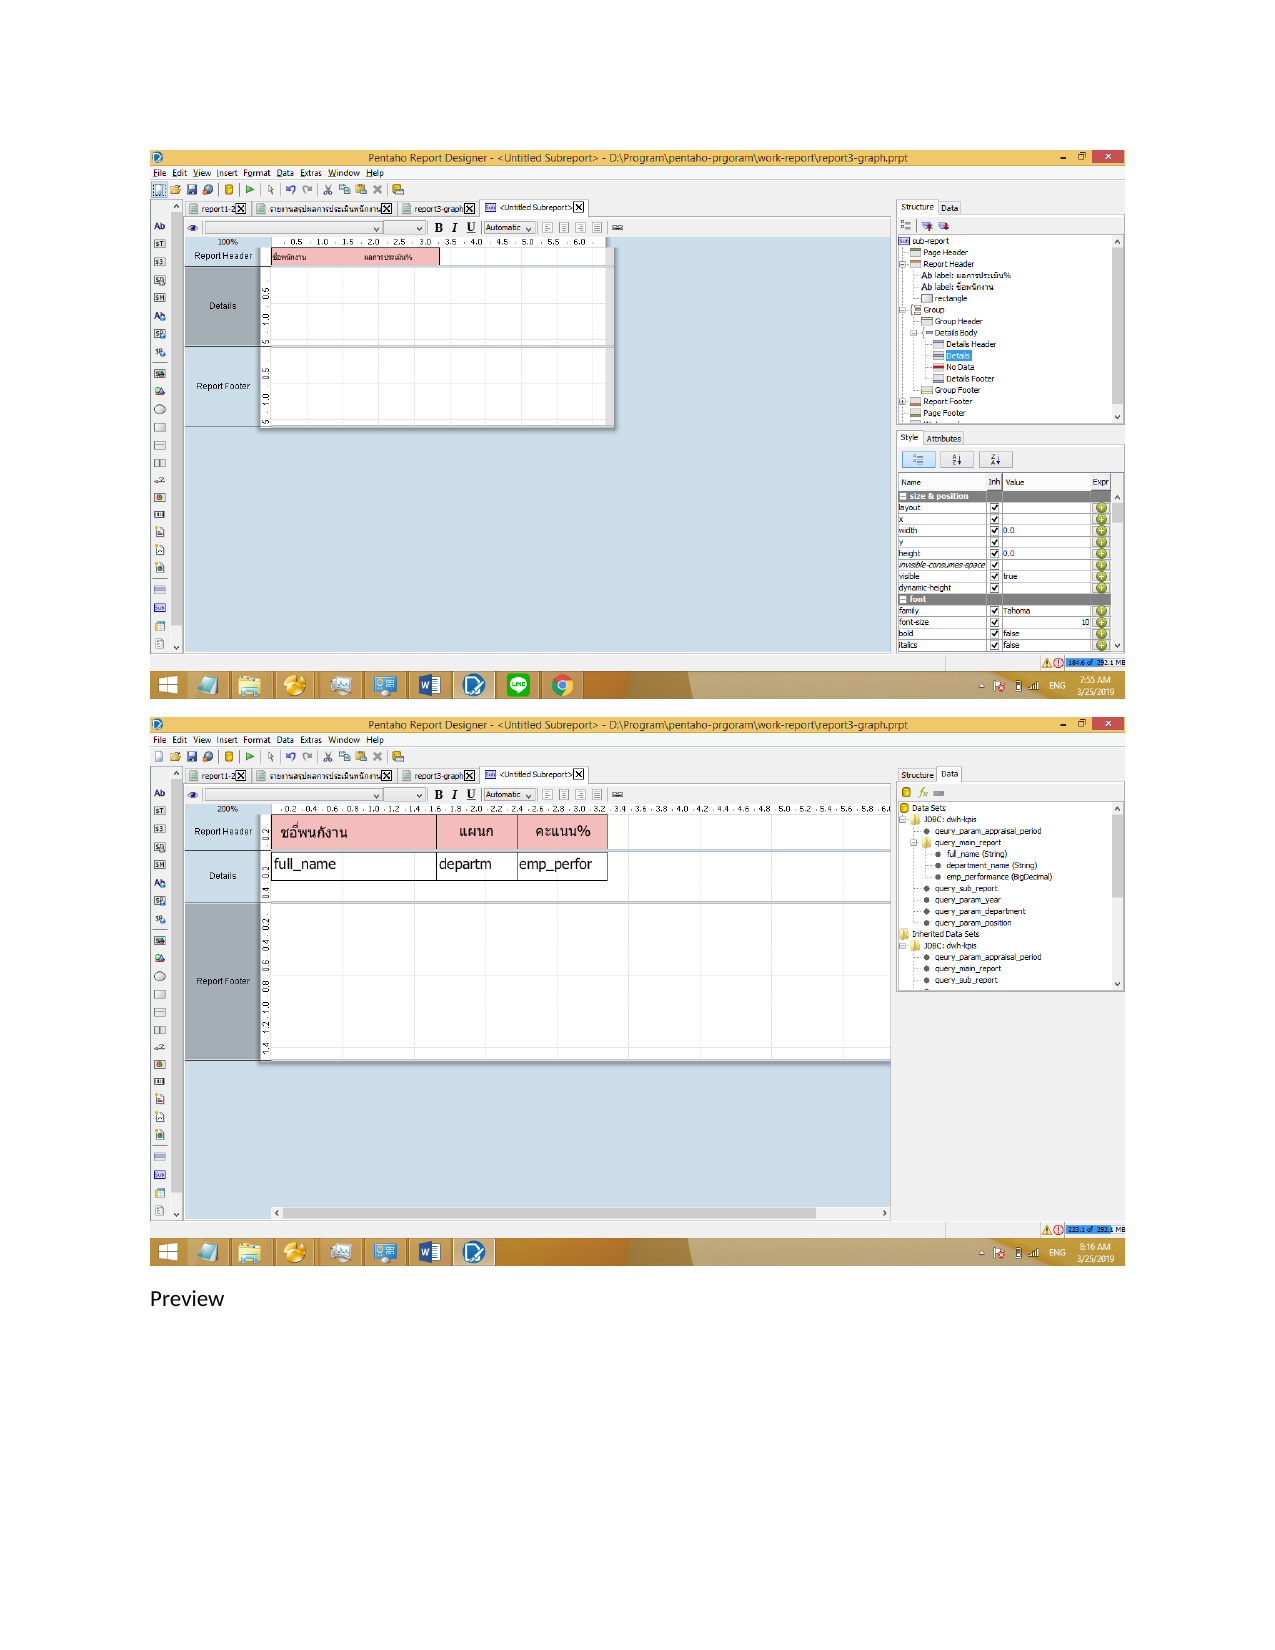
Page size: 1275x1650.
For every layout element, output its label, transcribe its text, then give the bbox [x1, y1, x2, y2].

picture [150, 150, 1125, 699]
text Preview [150, 1284, 1125, 1312]
picture [150, 717, 1125, 1266]
